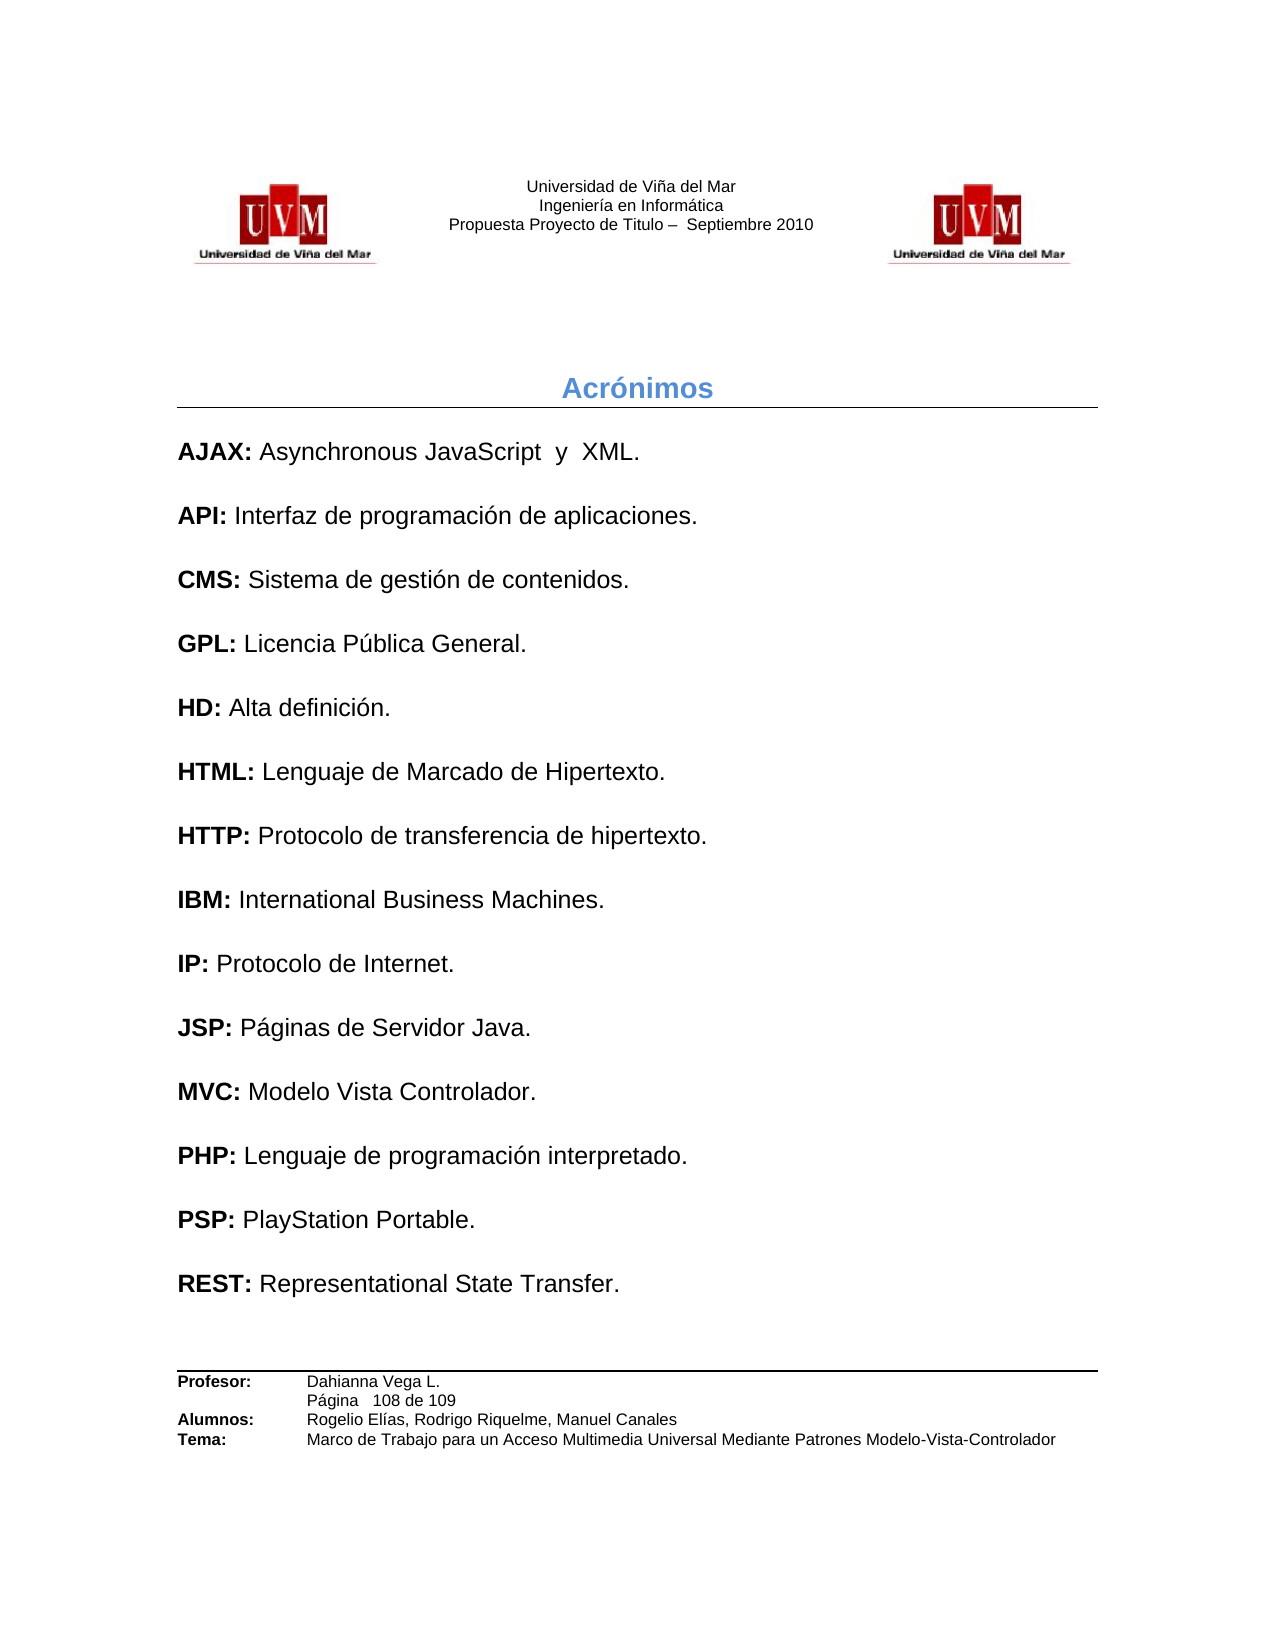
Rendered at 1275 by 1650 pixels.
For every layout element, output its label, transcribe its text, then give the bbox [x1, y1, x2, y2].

text PSP: PlayStation Portable. [177, 1205, 1098, 1233]
text HD: Alta definición. [177, 693, 1098, 722]
text CMS: Sistema de gestión de contenidos. [177, 565, 1098, 594]
text JSP: Páginas de Servidor Java. [177, 1013, 1098, 1042]
text AJAX: Asynchronous JavaScript y XML. [177, 437, 1098, 466]
text IBM: International Business Machines. [177, 885, 1098, 914]
text MVC: Modelo Vista Controlador. [177, 1077, 1098, 1106]
text REST: Representational State Transfer. [177, 1269, 1098, 1297]
text PHP: Lenguaje de programación interpretado. [177, 1141, 1098, 1169]
text API: Interfaz de programación de aplicaciones. [177, 501, 1098, 530]
title Acrónimos [177, 371, 1098, 407]
text HTTP: Protocolo de transferencia de hipertexto. [177, 821, 1098, 850]
picture [177, 176, 390, 267]
picture [871, 176, 1084, 267]
text IP: Protocolo de Internet. [177, 949, 1098, 978]
text GPL: Licencia Pública General. [177, 629, 1098, 658]
text HTML: Lenguaje de Marcado de Hipertexto. [177, 757, 1098, 786]
